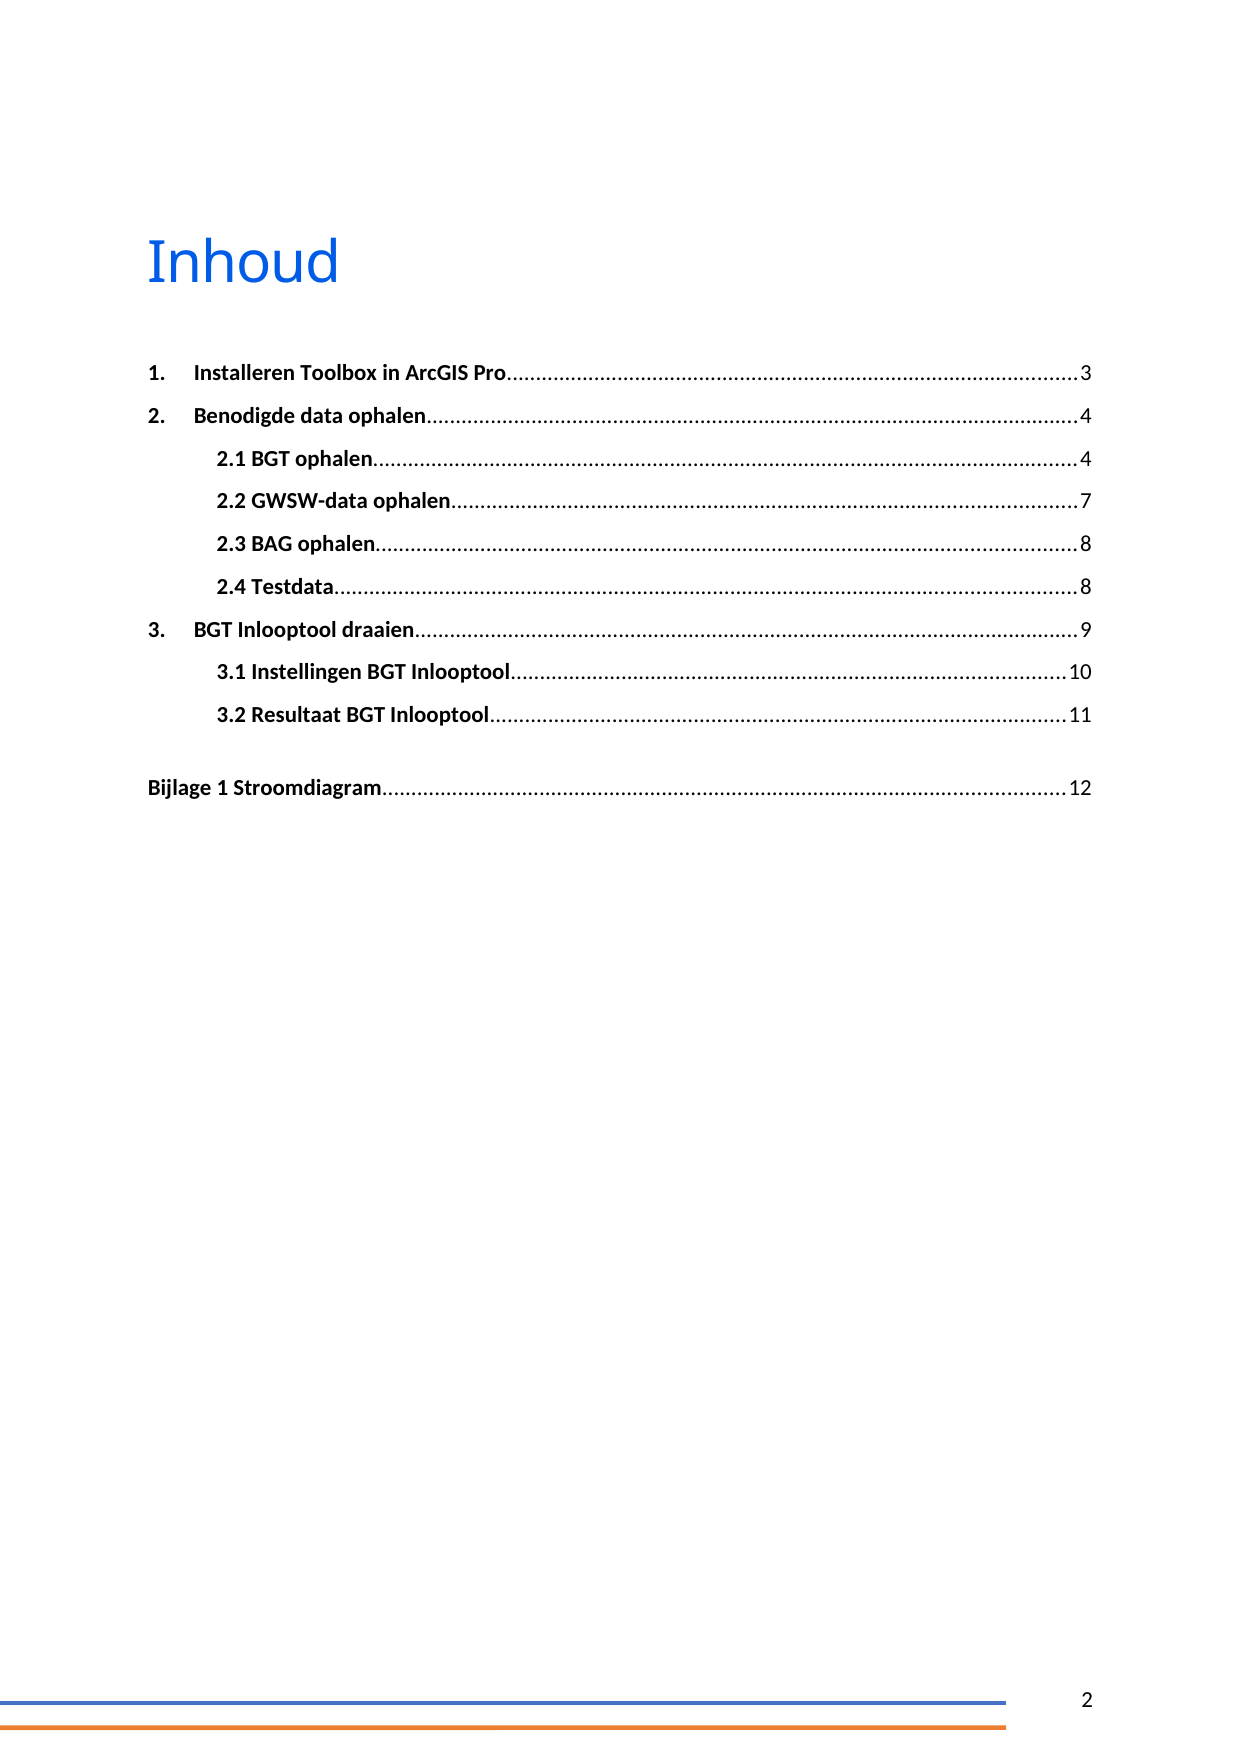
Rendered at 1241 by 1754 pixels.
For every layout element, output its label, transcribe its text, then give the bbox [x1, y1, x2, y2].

title Inhoud [148, 219, 1092, 299]
